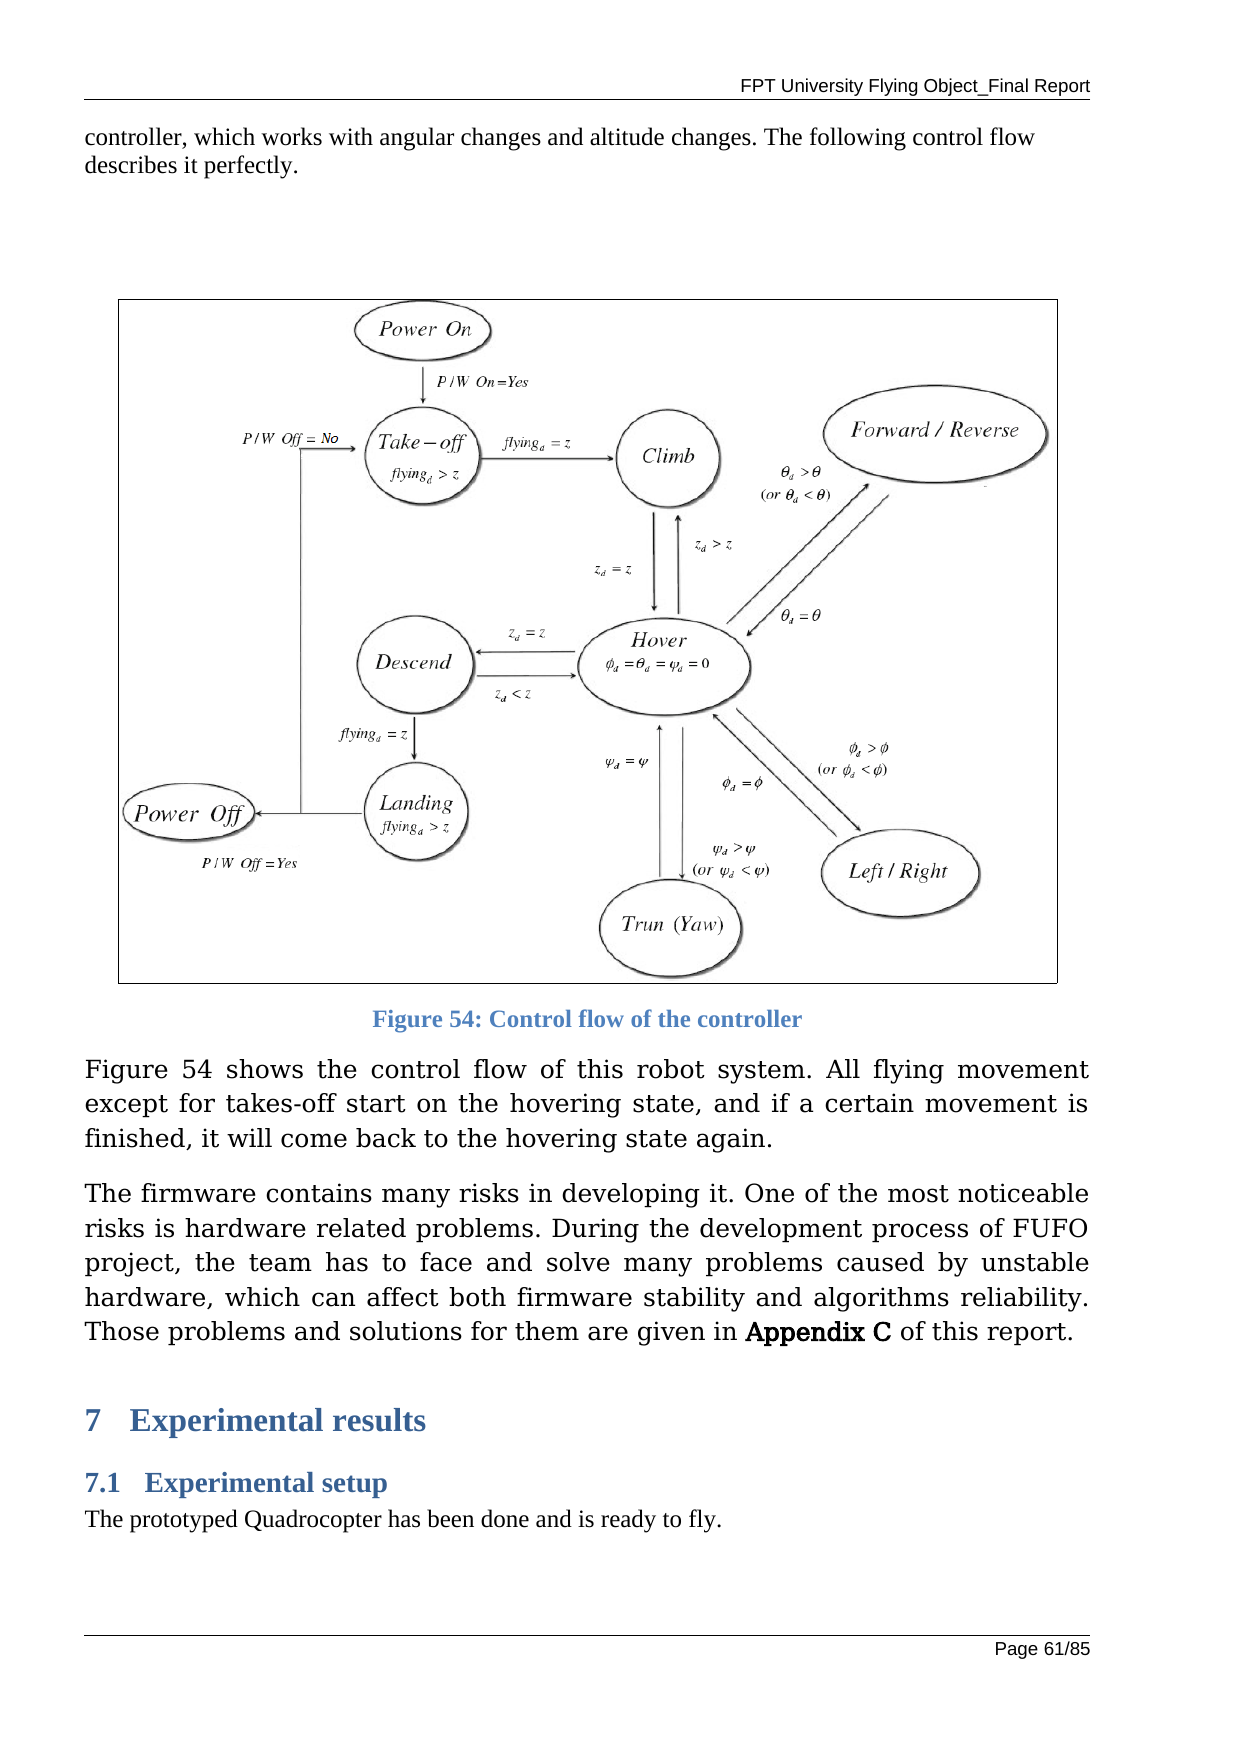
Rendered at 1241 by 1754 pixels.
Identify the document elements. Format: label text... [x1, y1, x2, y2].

subtitle Experimental results [84, 1400, 1090, 1438]
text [84, 122, 1090, 179]
subtitle Experimental setup [84, 1465, 1090, 1499]
picture [119, 300, 1057, 983]
text The prototyped Quadrocopter has been done and is ready to fly. [84, 1504, 1090, 1532]
text The firmware contains many risks in developing it. One of the most noticeable risks is hardware related problems. During the development process of FUFO project, the team has to face and solve many problems caused by unstable hardware, which can affect both firmware stability and algorithms reliability. Those problems and solutions for them are given in Appendix C of this report. [84, 1178, 1090, 1346]
text Figure 54 shows the control flow of this robot system. All flying movement except for takes-off start on the hovering state, and if a certain movement is finished, it will come back to the hovering state again. [84, 1053, 1090, 1152]
